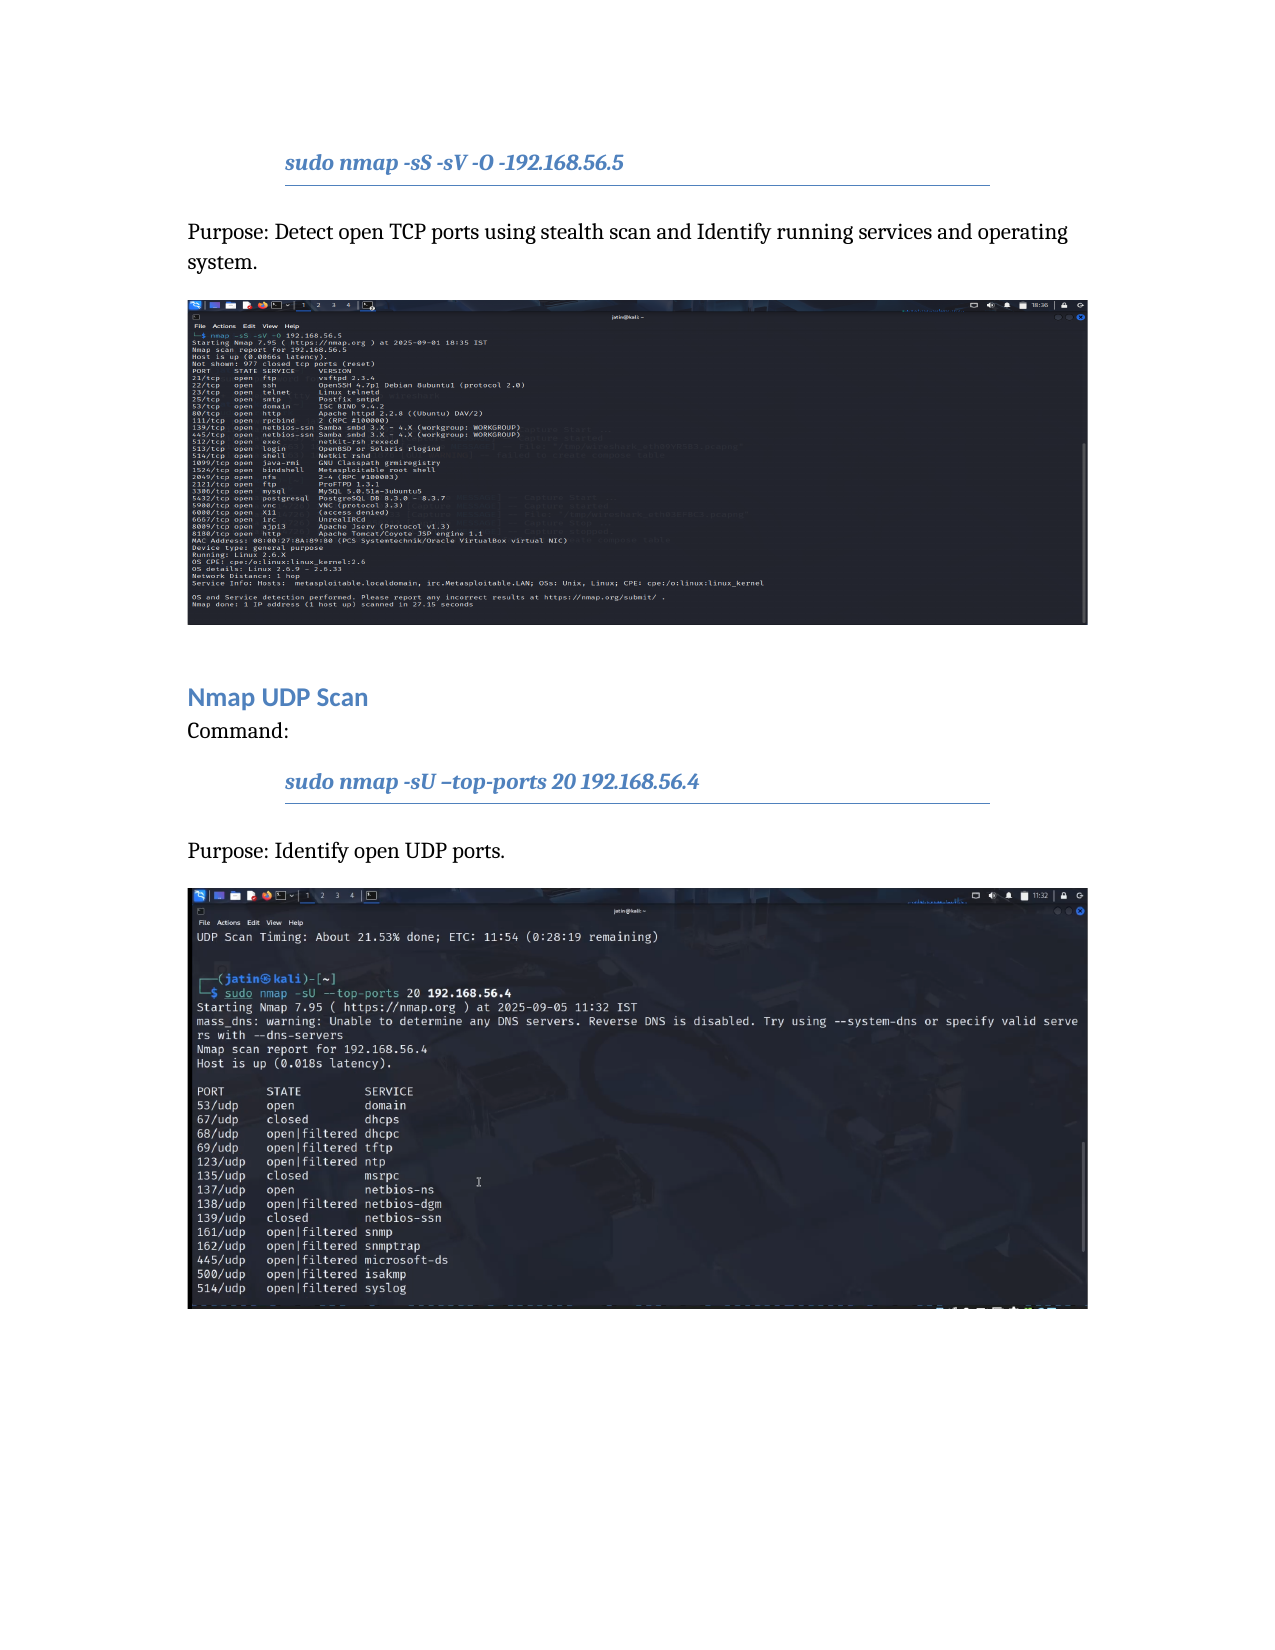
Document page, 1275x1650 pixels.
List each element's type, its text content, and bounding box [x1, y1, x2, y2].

text Purpose: Identify open UDP ports. [187, 838, 1087, 864]
text sudo nmap -sU –top-ports 20 192.168.56.4 [285, 769, 990, 803]
picture [187, 300, 1088, 625]
text sudo nmap -sS -sV -O -192.168.56.5 [285, 150, 990, 185]
picture [187, 888, 1088, 1309]
subtitle Nmap UDP Scan [187, 680, 1087, 713]
text Command: [187, 718, 1087, 744]
text Purpose: Detect open TCP ports using stealth scan and Identify running services and operating system. [187, 219, 1087, 275]
